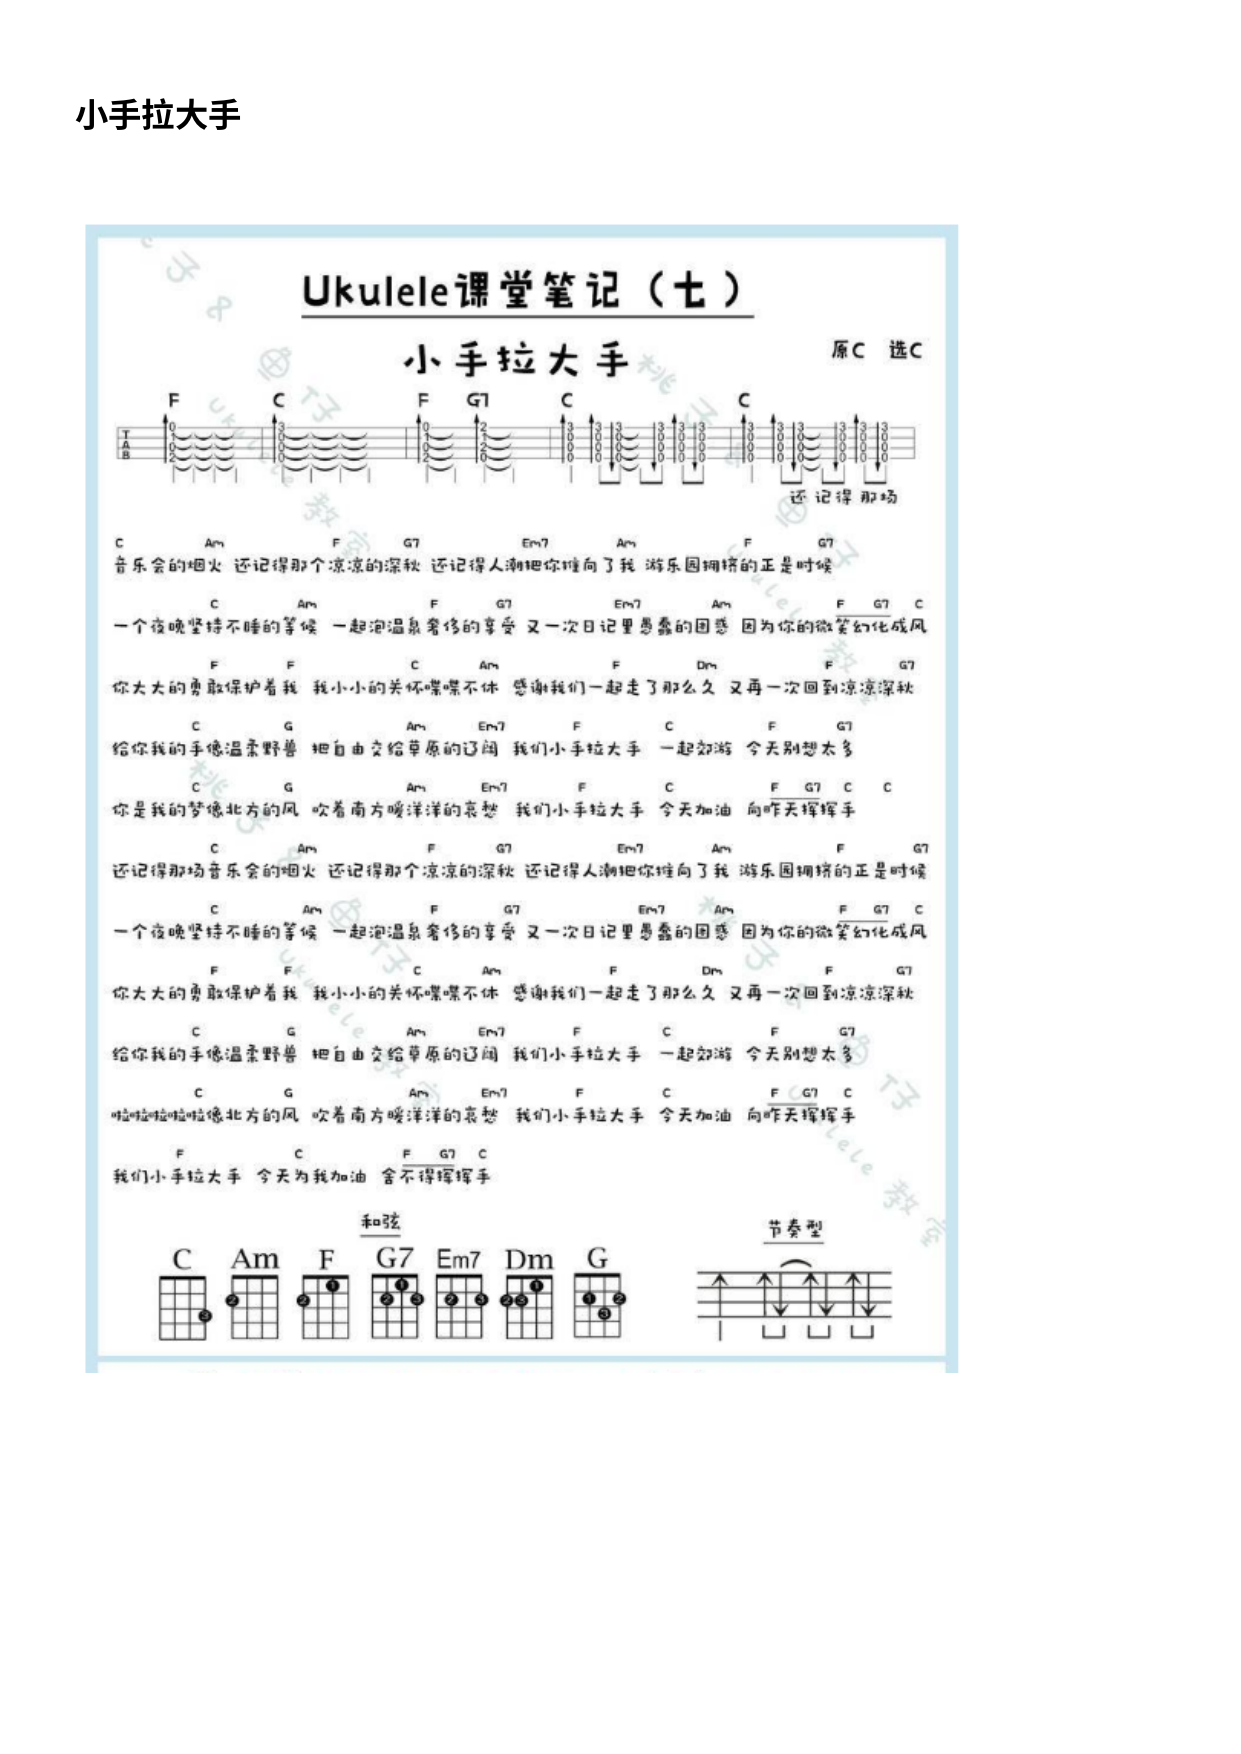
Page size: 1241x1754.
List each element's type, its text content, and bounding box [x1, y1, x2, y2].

picture [75, 209, 960, 1373]
subtitle 小手拉大手 [75, 79, 1165, 147]
